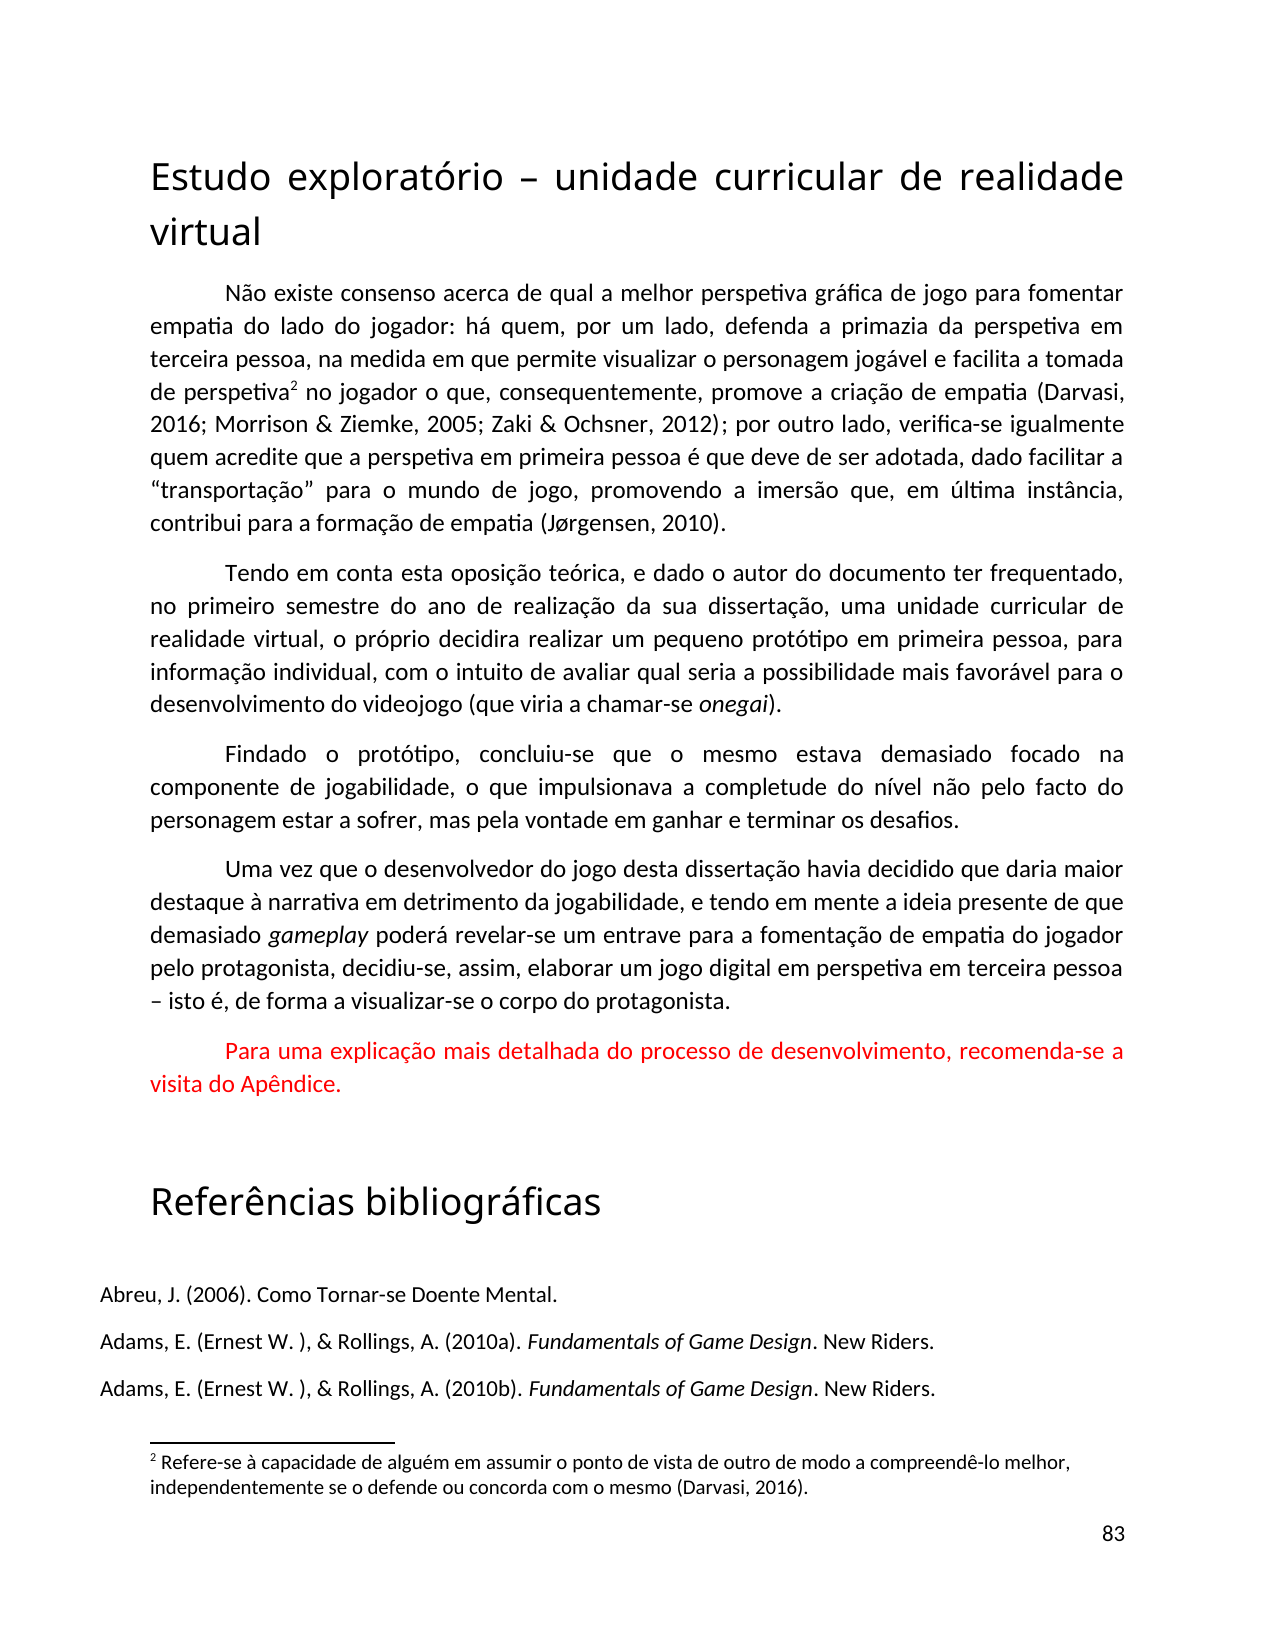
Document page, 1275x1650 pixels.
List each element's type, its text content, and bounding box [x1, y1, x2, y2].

text Tendo em conta esta oposição teórica, e dado o autor do documento ter frequentado, no primeiro semestre do ano de realização da sua dissertação, uma unidade curricular de realidade virtual, o próprio decidira realizar um pequeno protótipo em primeira pessoa, para informação individual, com o intuito de avaliar qual seria a possibilidade mais favorável para o desenvolvimento do videojogo (que viria a chamar-se onegai). [150, 557, 1125, 719]
text Para uma explicação mais detalhada do processo de desenvolvimento, recomenda-se a visita do Apêndice. [150, 1035, 1125, 1098]
text Estudo exploratório – unidade curricular de realidade virtual [150, 150, 1125, 256]
text Não existe consenso acerca de qual a melhor perspetiva gráfica de jogo para fomentar empatia do lado do jogador: há quem, por um lado, defenda a primazia da perspetiva em terceira pessoa, na medida em que permite visualizar o personagem jogável e facilita a tomada de perspetiva no jogador o que, consequentemente, promove a criação de empatia ; por outro lado, verifica-se igualmente quem acredite que a perspetiva em primeira pessoa é que deve de ser adotada, dado facilitar a “transportação” para o mundo de jogo, promovendo a imersão que, em última instância, contribui para a formação de empatia . [150, 277, 1125, 538]
text Uma vez que o desenvolvedor do jogo desta dissertação havia decidido que daria maior destaque à narrativa em detrimento da jogabilidade, e tendo em mente a ideia presente de que demasiado gameplay poderá revelar-se um entrave para a fomentação de empatia do jogador pelo protagonista, decidiu-se, assim, elaborar um jogo digital em perspetiva em terceira pessoa – isto é, de forma a visualizar-se o corpo do protagonista. [150, 853, 1125, 1016]
subtitle Referências bibliográficas [150, 1175, 1125, 1226]
text Findado o protótipo, concluiu-se que o mesmo estava demasiado focado na componente de jogabilidade, o que impulsionava a completude do nível não pelo facto do personagem estar a sofrer, mas pela vontade em ganhar e terminar os desafios. [150, 738, 1125, 834]
